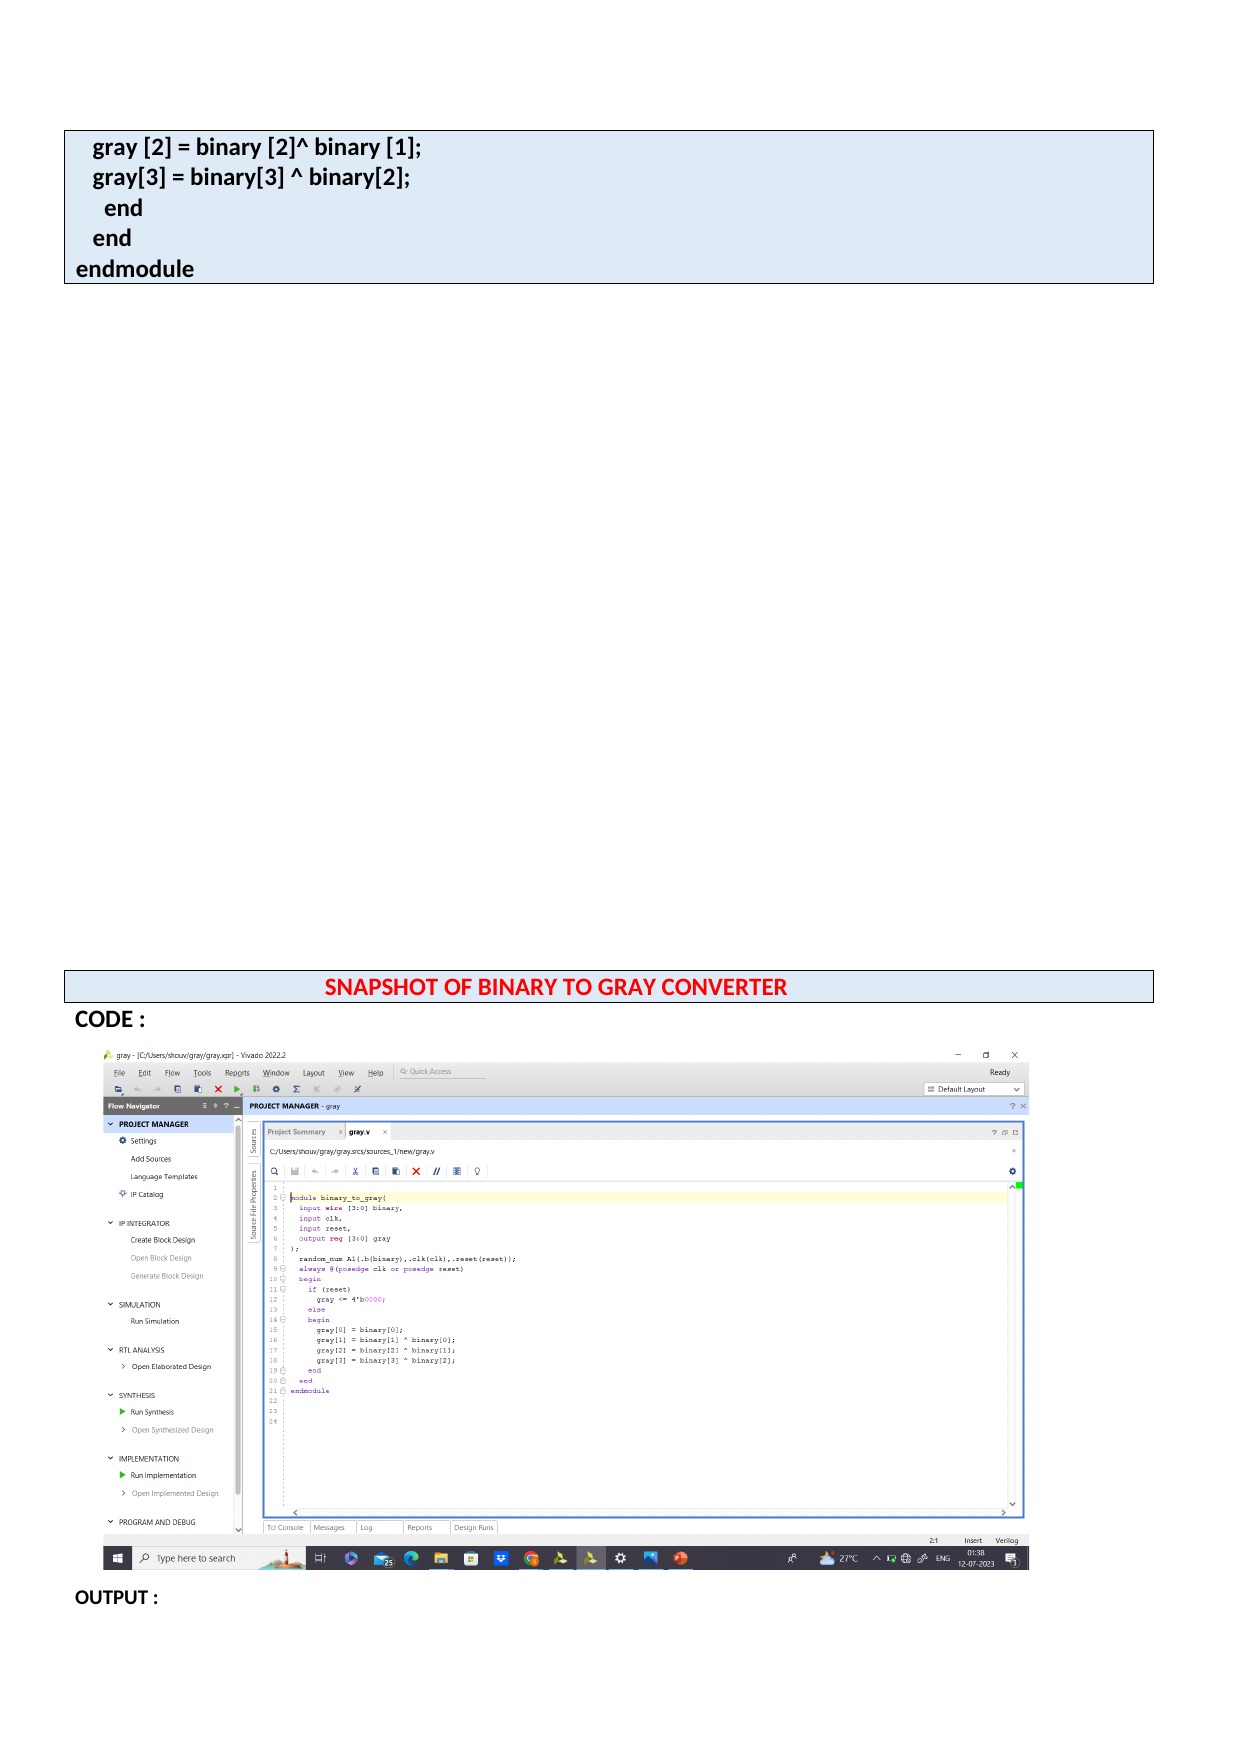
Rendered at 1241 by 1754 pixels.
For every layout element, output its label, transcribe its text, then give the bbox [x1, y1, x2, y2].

table_header SNAPSHOT OF BINARY TO GRAY CONVERTER [65, 971, 1153, 1002]
picture [103, 1048, 1030, 1570]
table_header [65, 131, 1153, 283]
text OUTPUT : [75, 1584, 1165, 1610]
text CODE : [75, 1003, 1165, 1033]
